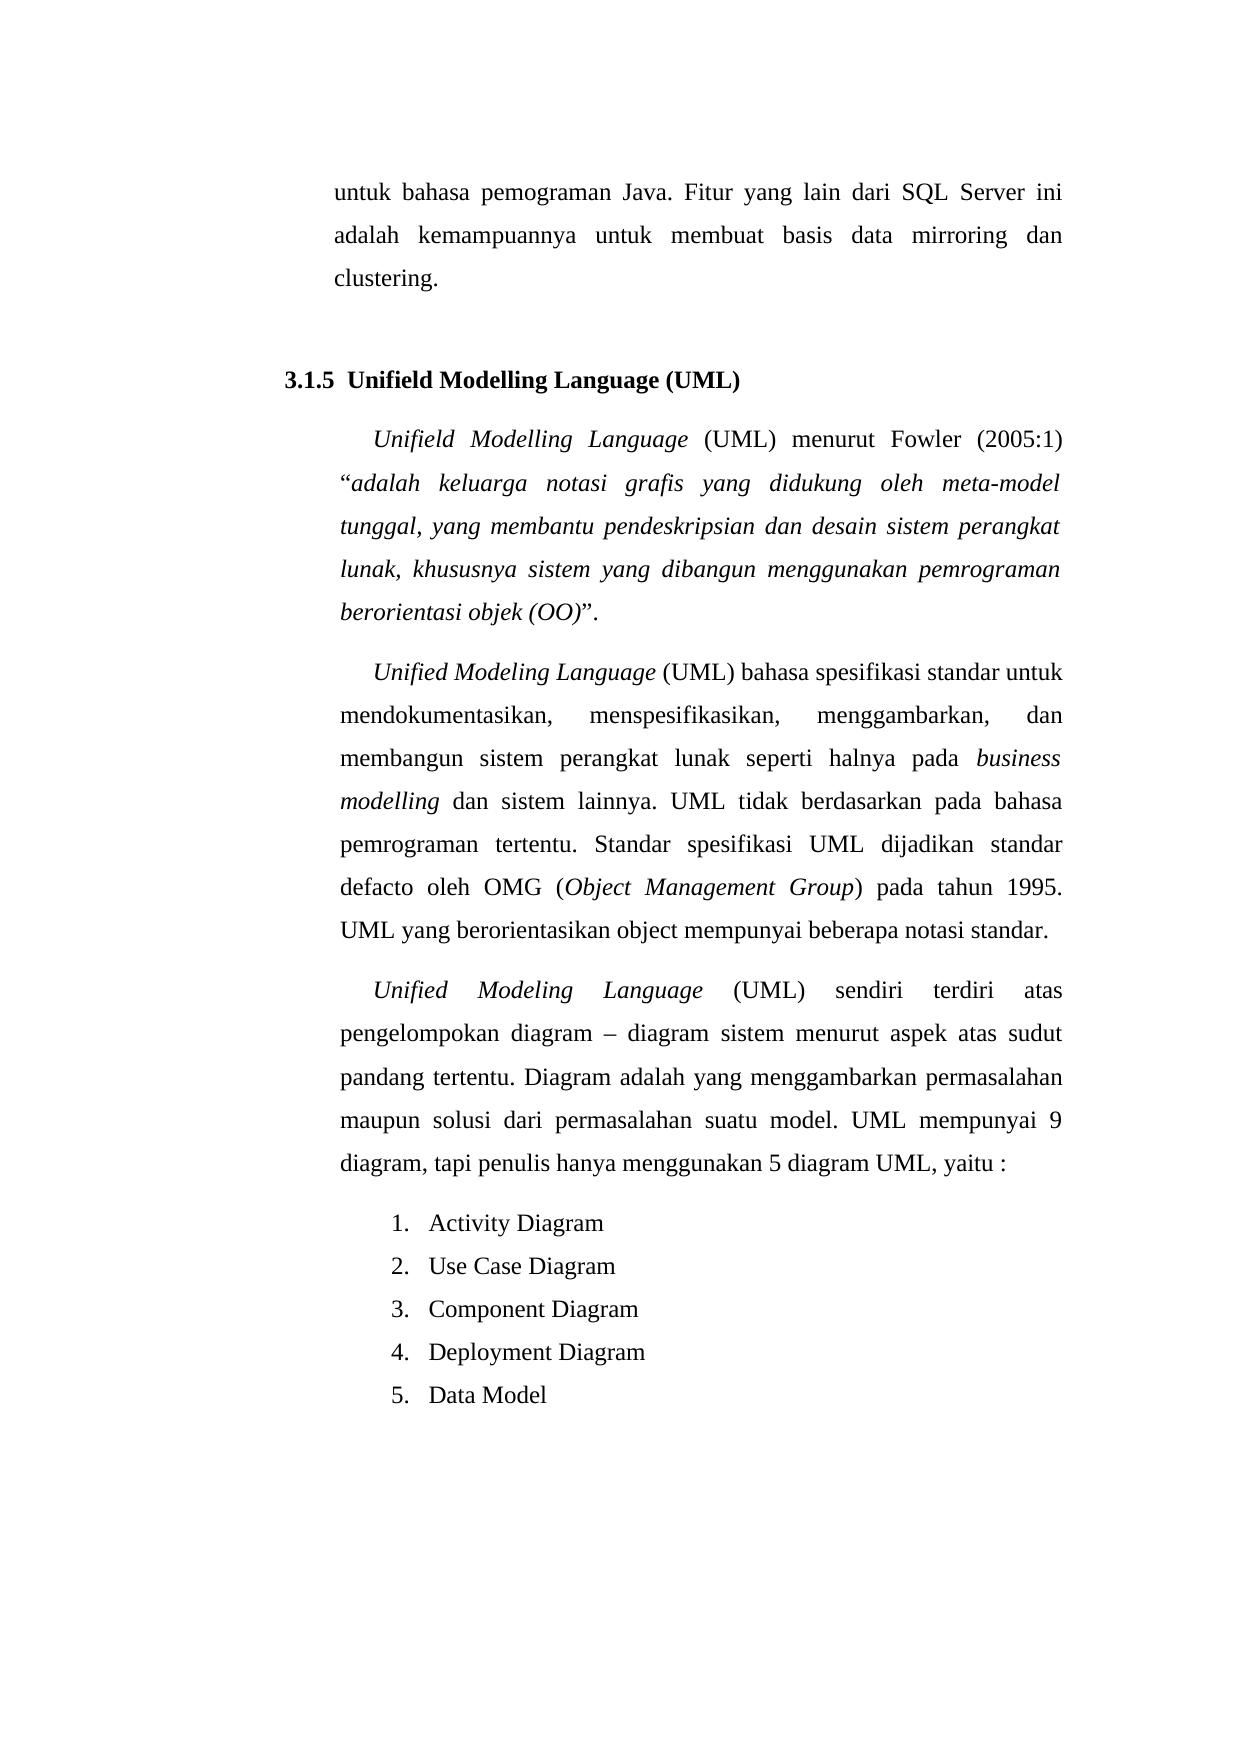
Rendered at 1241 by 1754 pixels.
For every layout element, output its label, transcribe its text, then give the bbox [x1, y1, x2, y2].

text Unifield Modelling Language (UML) menurut Fowler (2005:1) “adalah keluarga notasi grafis yang didukung oleh meta-model tunggal, yang membantu pendeskripsian dan desain sistem perangkat lunak, khususnya sistem yang dibangun menggunakan pemrograman berorientasi objek (OO)”. [340, 424, 1063, 626]
text Unified Modeling Language (UML) bahasa spesifikasi standar untuk mendokumentasikan, menspesifikasikan, menggambarkan, dan membangun sistem perangkat lunak seperti halnya pada business modelling dan sistem lainnya. UML tidak berdasarkan pada bahasa pemrograman tertentu. Standar spesifikasi UML dijadikan standar defacto oleh OMG (Object Management Group) pada tahun 1995. UML yang berorientasikan object mempunyai beberapa notasi standar. [340, 657, 1063, 944]
list Component Diagram [391, 1294, 1063, 1323]
list Data Model [391, 1380, 1063, 1409]
text Unified Modeling Language (UML) sendiri terdiri atas pengelompokan diagram – diagram sistem menurut aspek atas sudut pandang tertentu. Diagram adalah yang menggambarkan permasalahan maupun solusi dari permasalahan suatu model. UML mempunyai 9 diagram, tapi penulis hanya menggunakan 5 diagram UML, yaitu : [340, 975, 1063, 1177]
list Use Case Diagram [391, 1251, 1063, 1279]
text 3.1.5 Unifield Modelling Language (UML) [284, 365, 1063, 393]
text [334, 177, 1063, 334]
list Activity Diagram [391, 1208, 1063, 1236]
list Deployment Diagram [391, 1337, 1063, 1366]
